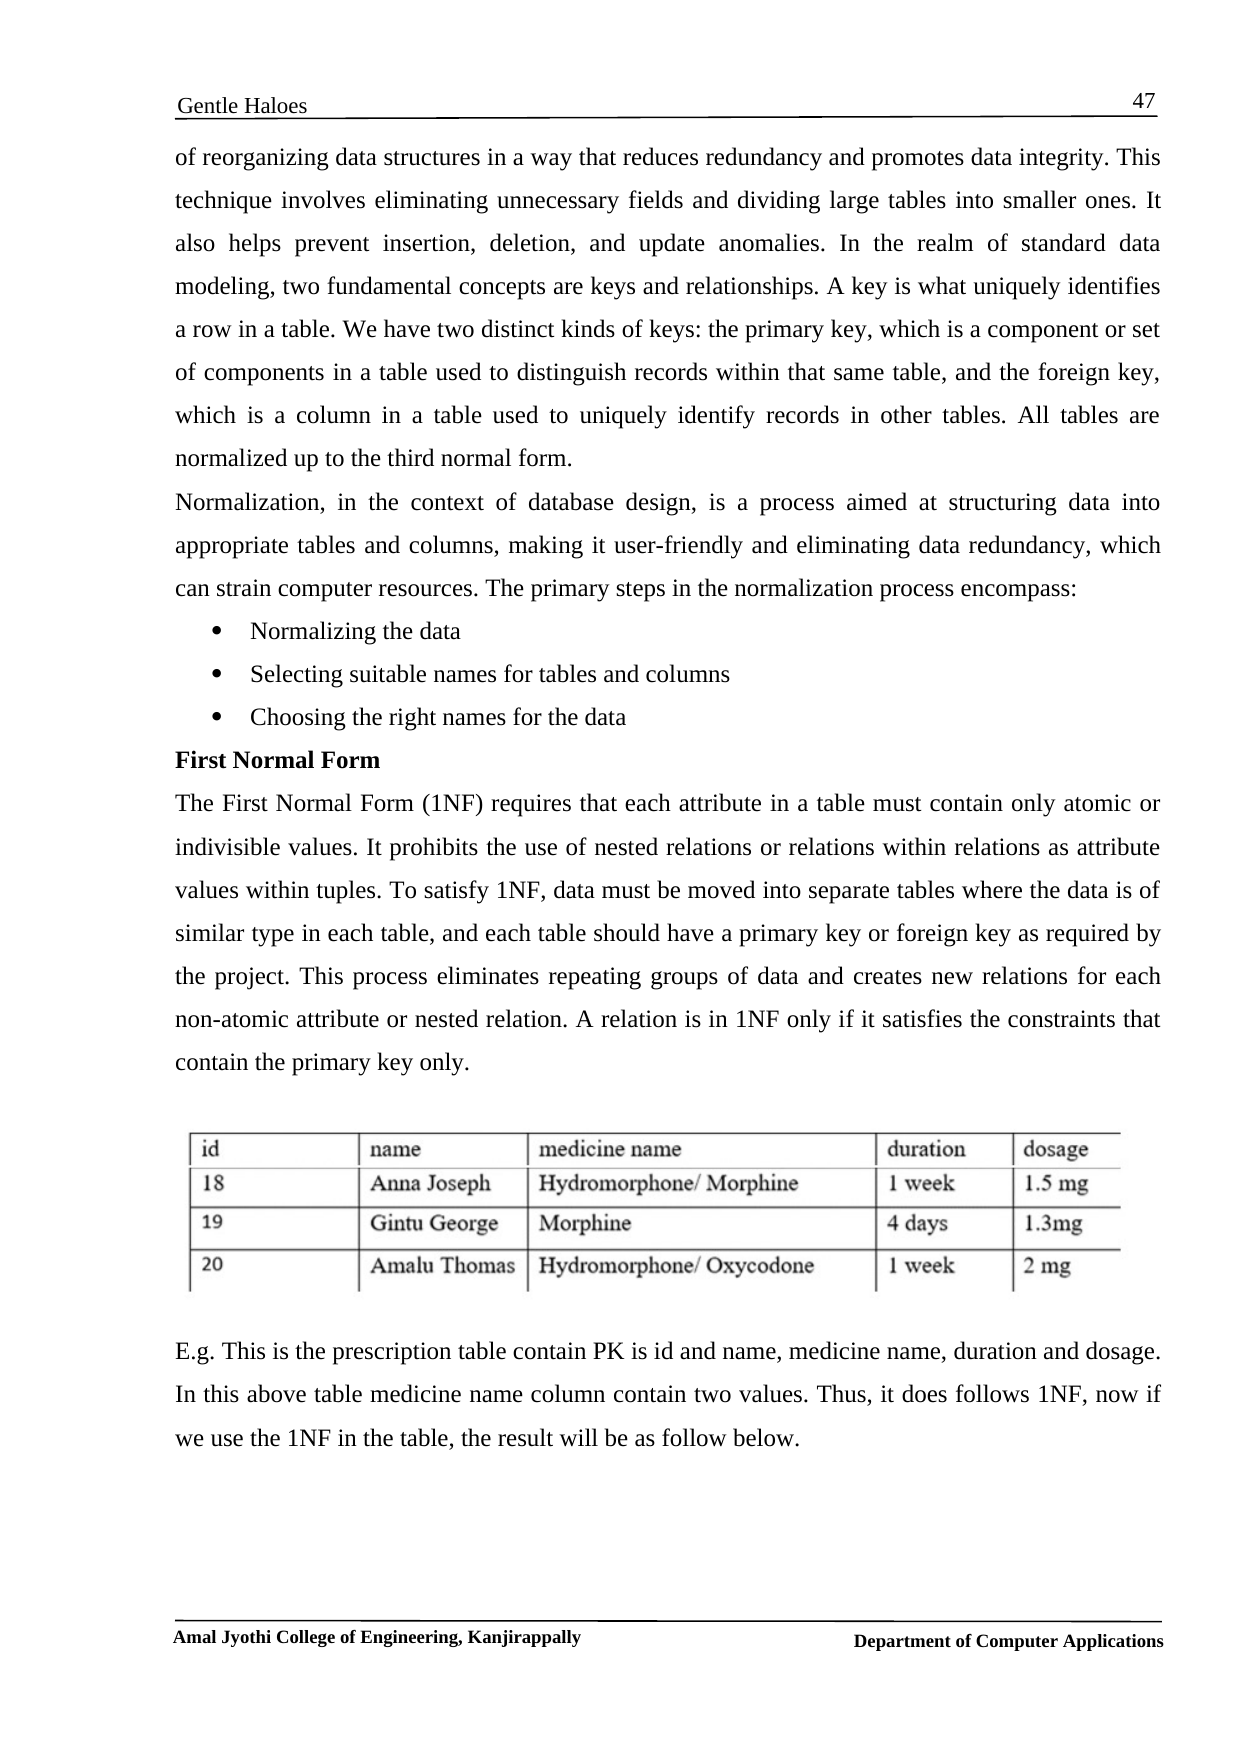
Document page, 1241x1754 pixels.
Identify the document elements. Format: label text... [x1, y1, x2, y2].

text Normalization, in the context of database design, is a process aimed at structuring data into appropriate tables and columns, making it user-friendly and eliminating data redundancy, which can strain computer resources. The primary steps in the normalization process encompass: [175, 487, 1162, 602]
text The First Normal Form (1NF) requires that each attribute in a table must contain only atomic or indivisible values. It prohibits the use of nested relations or relations within relations as attribute values within tuples. To satisfy 1NF, data must be moved into separate tables where the data is of similar type in each table, and each table should have a primary key or foreign key as required by the project. This process eliminates repeating groups of data and creates new relations for each non-atomic attribute or nested relation. A relation is in 1NF only if it satisfies the constraints that contain the primary key only. [175, 788, 1162, 1076]
text E.g. This is the prescription table contain PK is id and name, medicine name, duration and dosage. In this above table medicine name column contain two values. Thus, it does follows 1NF, now if we use the 1NF in the table, the result will be as follow below. [175, 1336, 1162, 1451]
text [175, 142, 1162, 472]
text First Normal Form [175, 745, 1162, 774]
list Selecting suitable names for tables and columns [212, 659, 1162, 688]
picture [175, 1119, 1163, 1308]
list Choosing the right names for the data [212, 702, 1162, 731]
list Normalizing the data [212, 616, 1162, 645]
